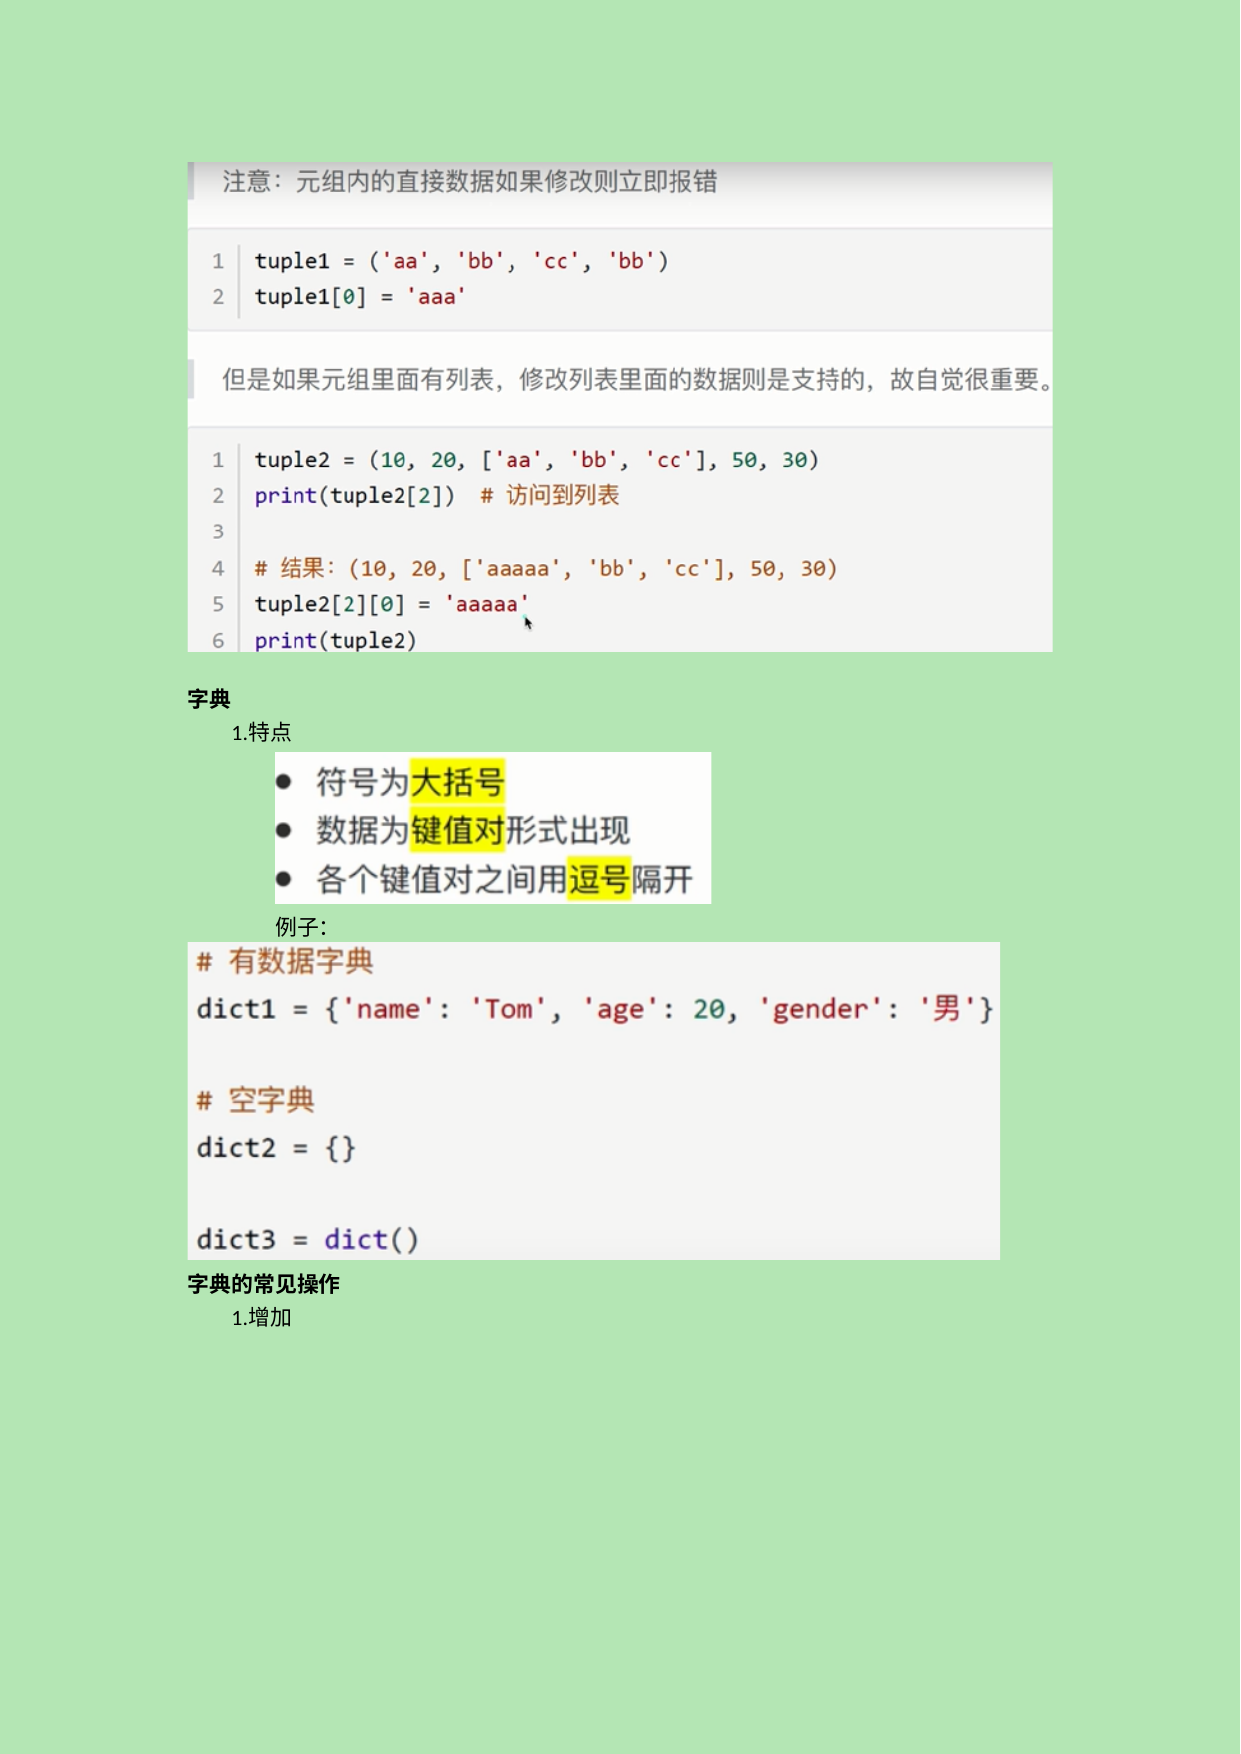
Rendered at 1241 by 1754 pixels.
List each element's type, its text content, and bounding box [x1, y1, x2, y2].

subtitle 字典 [187, 682, 1053, 714]
text 例子： [187, 909, 1053, 942]
picture [187, 162, 1053, 652]
picture [187, 942, 1001, 1260]
text 1.增加 [187, 1299, 1053, 1332]
picture [275, 752, 712, 904]
text 1.特点 [187, 714, 1053, 747]
subtitle 字典的常见操作 [187, 1267, 1053, 1299]
